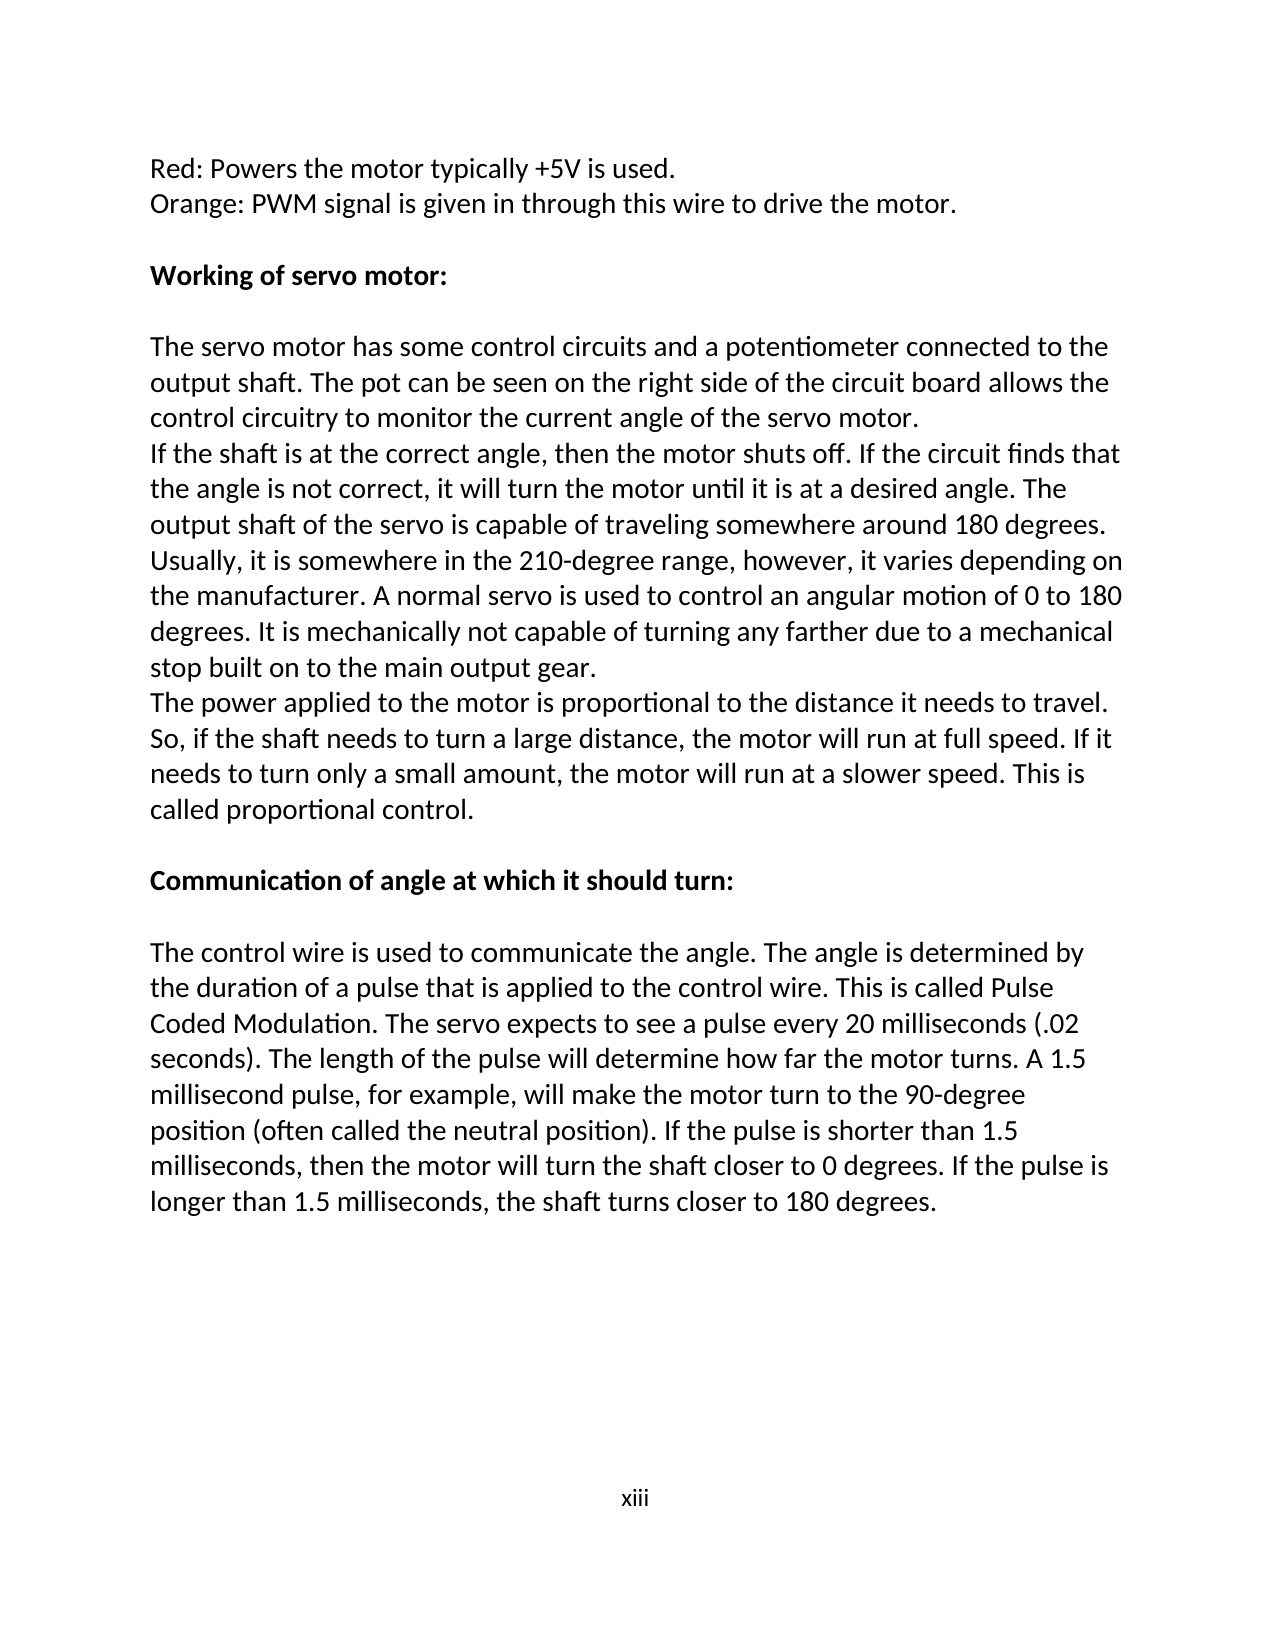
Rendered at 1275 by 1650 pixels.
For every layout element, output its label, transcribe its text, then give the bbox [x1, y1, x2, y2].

text The power applied to the motor is proportional to the distance it needs to travel. So, if the shaft needs to turn a large distance, the motor will run at full speed. If it needs to turn only a small amount, the motor will run at a slower speed. This is called proportional control. [150, 684, 1125, 827]
text Working of servo motor: [150, 257, 1125, 292]
text Orange: PWM signal is given in through this wire to drive the motor. [150, 186, 1125, 221]
text The control wire is used to communicate the angle. The angle is determined by the duration of a pulse that is applied to the control wire. This is called Pulse Coded Modulation. The servo expects to see a pulse every 20 milliseconds (.02 seconds). The length of the pulse will determine how far the motor turns. A 1.5 millisecond pulse, for example, will make the motor turn to the 90-degree position (often called the neutral position). If the pulse is shorter than 1.5 milliseconds, then the motor will turn the shaft closer to 0 degrees. If the pulse is longer than 1.5 milliseconds, the shaft turns closer to 180 degrees. [150, 934, 1125, 1219]
text Red: Powers the motor typically +5V is used. [150, 150, 1125, 186]
text Communication of angle at which it should turn: [150, 862, 1125, 898]
text If the shaft is at the correct angle, then the motor shuts off. If the circuit finds that the angle is not correct, it will turn the motor until it is at a desired angle. The output shaft of the servo is capable of traveling somewhere around 180 degrees. Usually, it is somewhere in the 210-degree range, however, it varies depending on the manufacturer. A normal servo is used to control an angular motion of 0 to 180 degrees. It is mechanically not capable of turning any farther due to a mechanical stop built on to the main output gear. [150, 435, 1125, 684]
text The servo motor has some control circuits and a potentiometer connected to the output shaft. The pot can be seen on the right side of the circuit board allows the control circuitry to monitor the current angle of the servo motor. [150, 328, 1125, 435]
